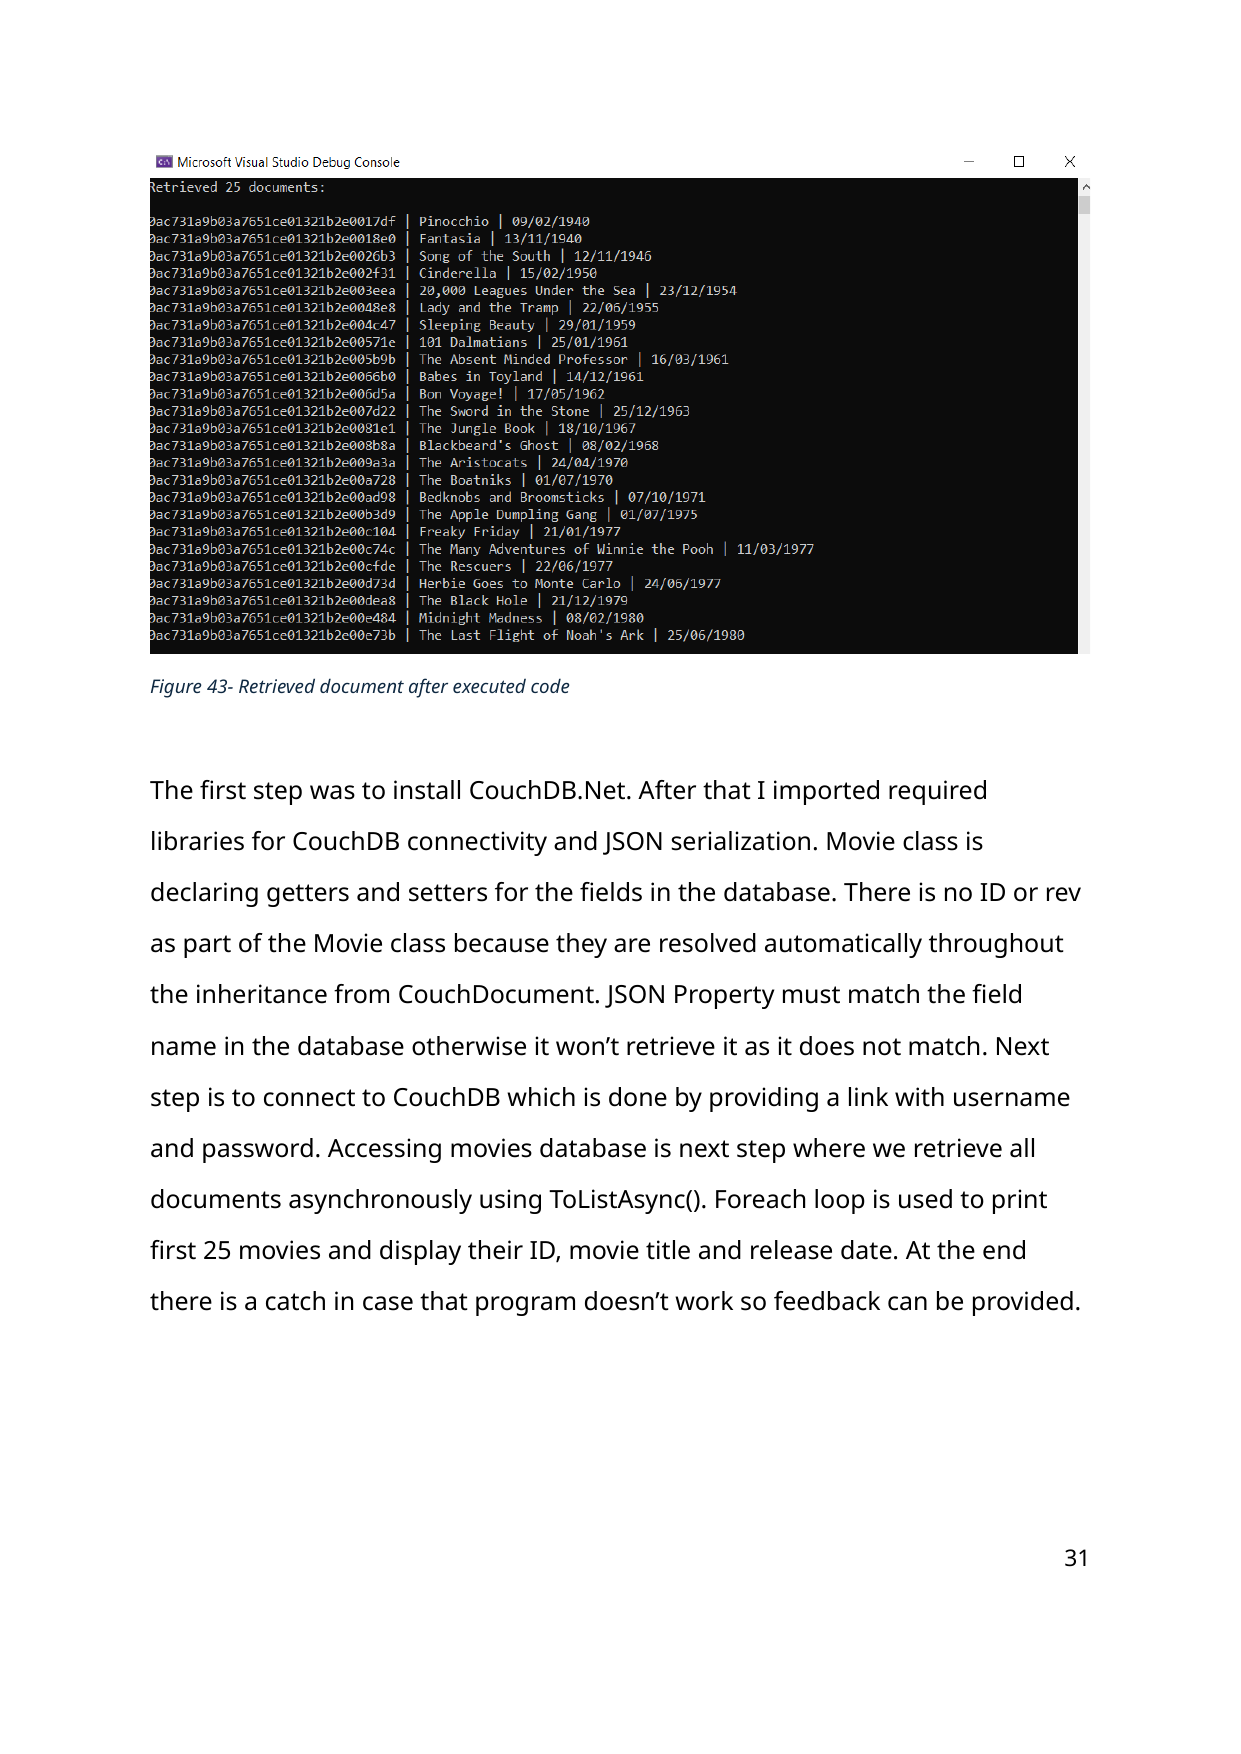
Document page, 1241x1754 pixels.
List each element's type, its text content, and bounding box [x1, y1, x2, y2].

picture [150, 150, 1091, 654]
text The first step was to install CouchDB.Net. After that I imported required libraries for CouchDB connectivity and JSON serialization. Movie class is declaring getters and setters for the fields in the database. There is no ID or rev as part of the Movie class because they are resolved automatically throughout the inheritance from CouchDocument. JSON Property must match the field name in the database otherwise it won’t retrieve it as it does not match. Next step is to connect to CouchDB which is done by providing a link with username and password. Accessing movies database is next step where we retrieve all documents asynchronously using ToListAsync(). Foreach loop is used to print first 25 movies and display their ID, movie title and release date. At the end there is a catch in case that program doesn’t work so feedback can be provided. [150, 773, 1090, 1317]
